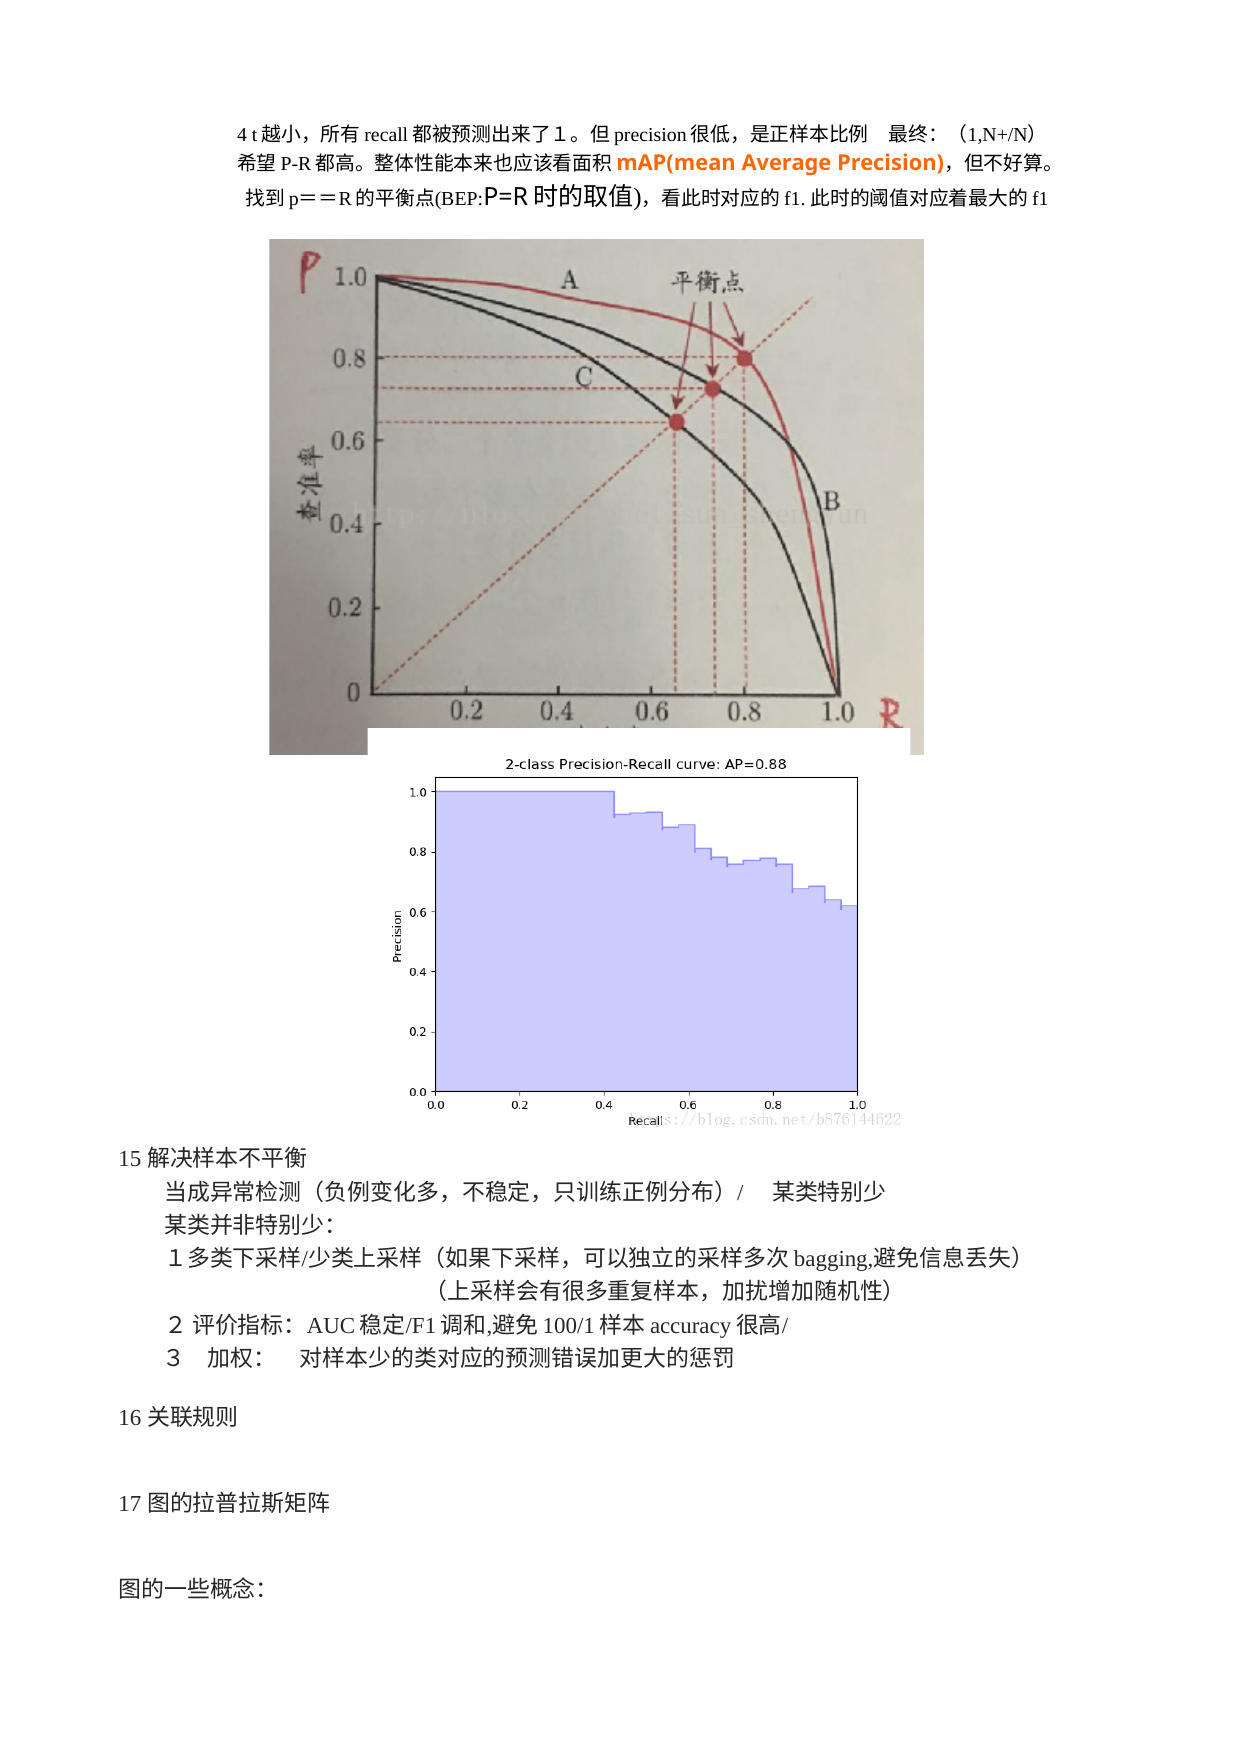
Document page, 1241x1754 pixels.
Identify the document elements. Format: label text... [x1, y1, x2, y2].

text 希望P-R都高。整体性能本来也应该看面积mAP(mean Average Precision)，但不好算。 [118, 147, 1122, 177]
text 找到p＝＝R的平衡点(BEP:P=R时的取值)，看此时对应的f1. 此时的阈值对应着最大的f1 [118, 177, 1122, 213]
text ２ 评价指标：AUC稳定/F1调和,避免100/1样本accuracy很高/ [118, 1306, 1122, 1340]
text 17 图的拉普拉斯矩阵 [118, 1485, 1122, 1518]
text ３ 加权： 对样本少的类对应的预测错误加更大的惩罚 [118, 1340, 1122, 1373]
text 4 t越小，所有recall都被预测出来了１。但precision很低，是正样本比例 最终：（1,N+/N） [118, 118, 1122, 147]
text 16 关联规则 [118, 1399, 1122, 1432]
text 图的一些概念： [118, 1571, 1122, 1604]
text 当成异常检测（负例变化多，不稳定，只训练正例分布）/ 某类特别少 [118, 1173, 1122, 1207]
text １多类下采样/少类上采样（如果下采样，可以独立的采样多次bagging,避免信息丢失） [118, 1240, 1122, 1273]
text （上采样会有很多重复样本，加扰增加随机性） [118, 1273, 1122, 1306]
picture [269, 239, 924, 1136]
text 某类并非特别少： [118, 1207, 1122, 1240]
text 15 解决样本不平衡 [118, 1140, 1122, 1173]
